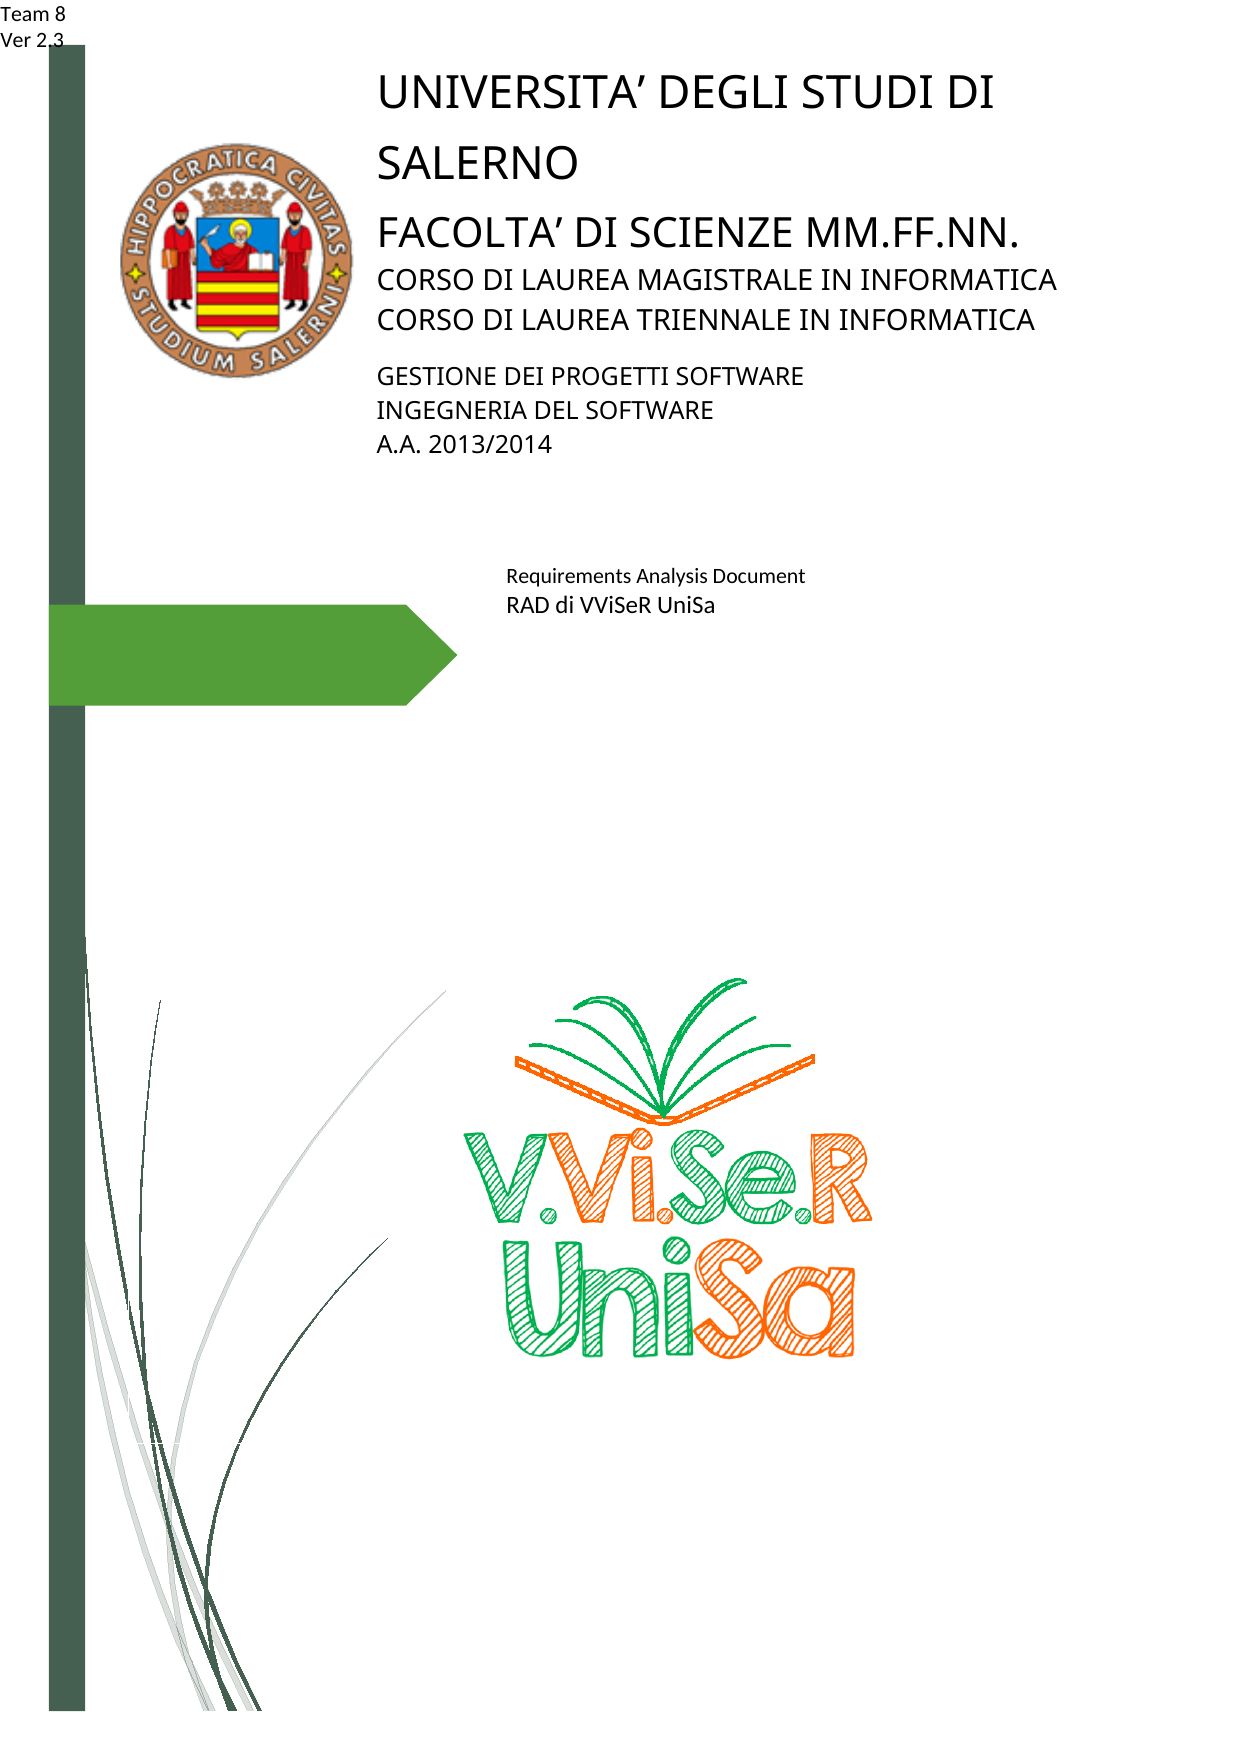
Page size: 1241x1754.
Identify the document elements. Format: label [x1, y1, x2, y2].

picture [443, 965, 907, 1373]
